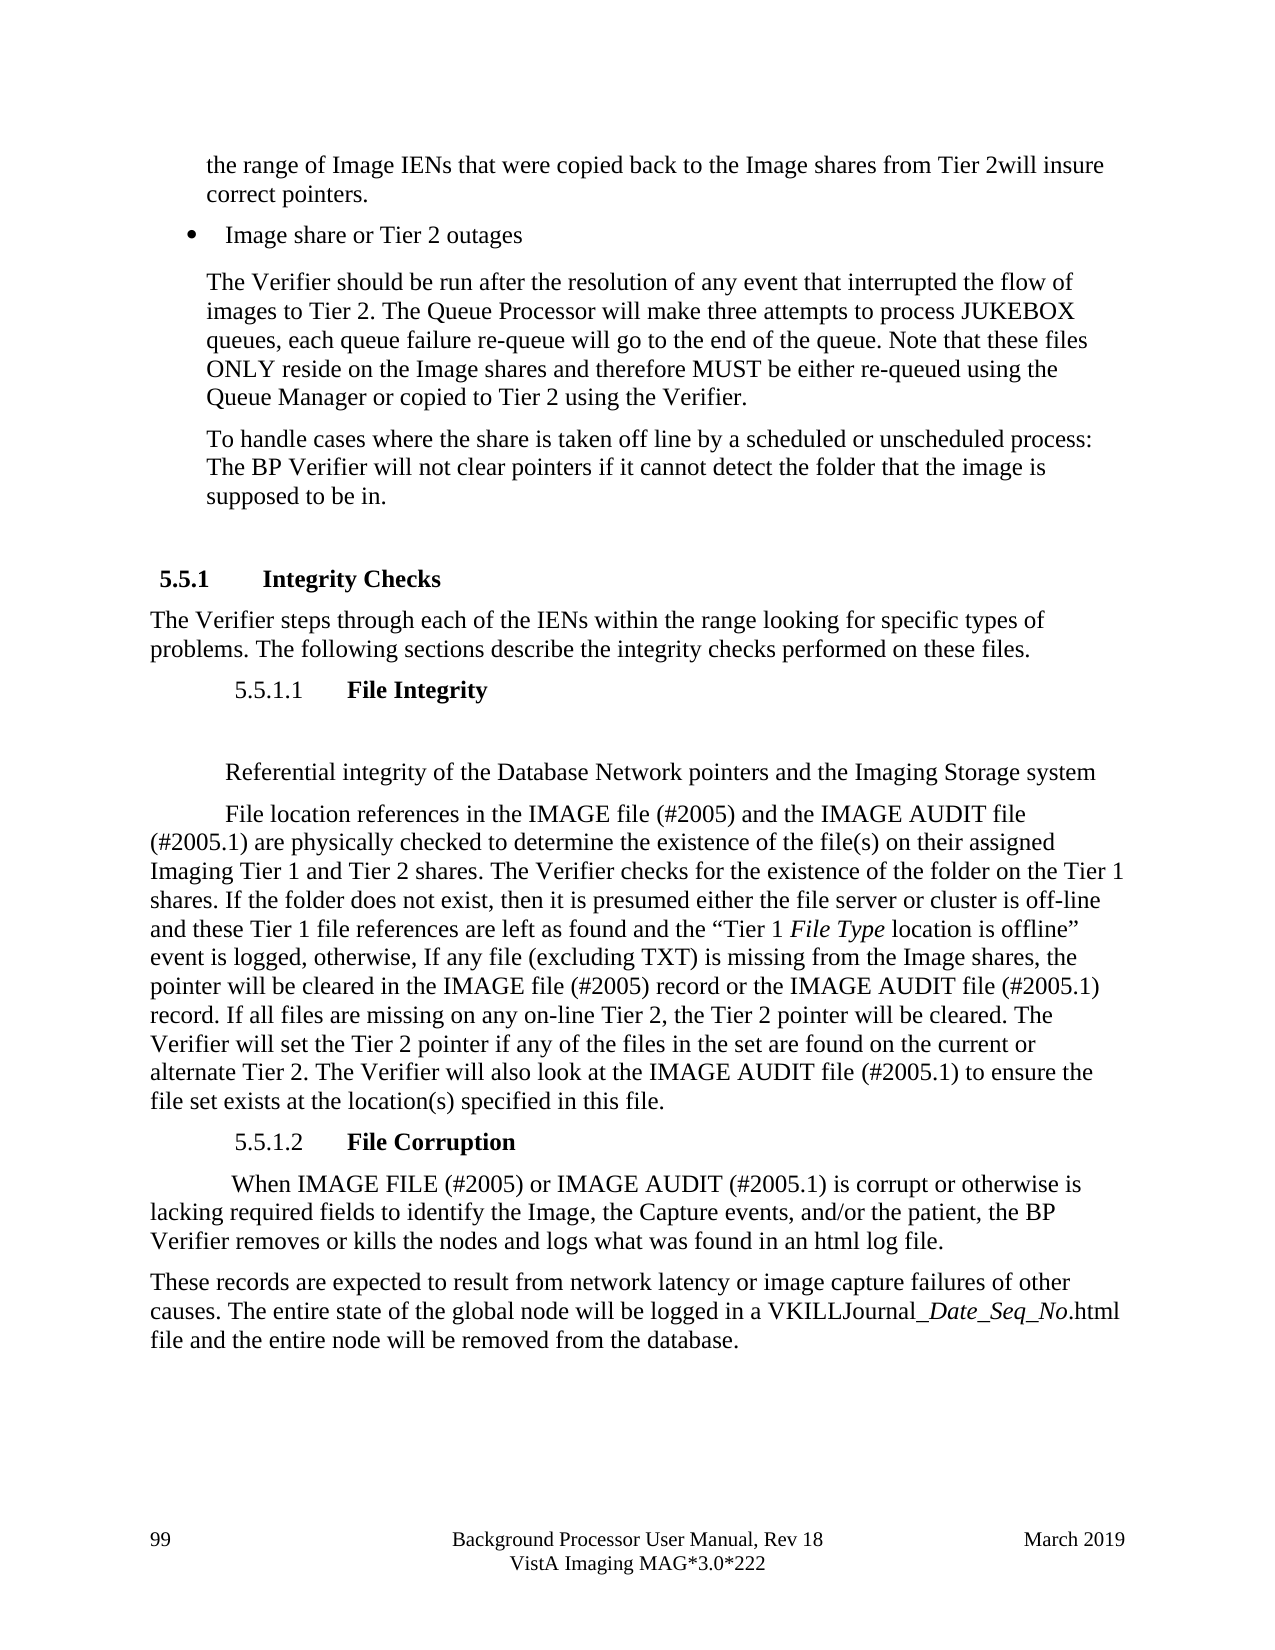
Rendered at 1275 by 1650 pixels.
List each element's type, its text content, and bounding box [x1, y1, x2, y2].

text When IMAGE FILE (#2005) or IMAGE AUDIT (#2005.1) is corrupt or otherwise is lacking required fields to identify the Image, the Capture events, and/or the patient, the BP Verifier removes or kills the nodes and logs what was found in an html log file. [150, 1169, 1125, 1255]
text Referential integrity of the Database Network pointers and the Imaging Storage system [150, 757, 1125, 786]
subtitle File Integrity [234, 675, 1125, 704]
text These records are expected to result from network latency or image capture failures of other causes. The entire state of the global node will be logged in a VKILLJournal_Date_Seq_No.html file and the entire node will be removed from the database. [150, 1267, 1125, 1354]
list Image share or Tier 2 outages [187, 220, 1125, 249]
text The Verifier steps through each of the IENs within the range looking for specific types of problems. The following sections describe the integrity checks performed on these files. [150, 605, 1125, 662]
text The Verifier should be run after the resolution of any event that interrupted the flow of images to Tier 2. The Queue Processor will make three attempts to process JUKEBOX queues, each queue failure re-queue will go to the end of the queue. Note that these files ONLY reside on the Image shares and therefore MUST be either re-queued using the Queue Manager or copied to Tier 2 using the Verifier. [206, 267, 1125, 411]
text To handle cases where the share is taken off line by a scheduled or unscheduled process: The BP Verifier will not clear pointers if it cannot detect the folder that the image is supposed to be in. [206, 424, 1125, 510]
subtitle File Corruption [234, 1127, 1125, 1156]
text File location references in the IMAGE file (#2005) and the IMAGE AUDIT file (#2005.1) are physically checked to determine the existence of the file(s) on their assigned Imaging Tier 1 and Tier 2 shares. The Verifier checks for the existence of the folder on the Tier 1 shares. If the folder does not exist, then it is presumed either the file server or cluster is off-line and these Tier 1 file references are left as found and the “Tier 1 File Type location is offline” event is logged, otherwise, If any file (excluding TXT) is missing from the Image shares, the pointer will be cleared in the IMAGE file (#2005) record or the IMAGE AUDIT file (#2005.1) record. If all files are missing on any on-line Tier 2, the Tier 2 pointer will be cleared. The Verifier will set the Tier 2 pointer if any of the files in the set are found on the current or alternate Tier 2. The Verifier will also look at the IMAGE AUDIT file (#2005.1) to ensure the file set exists at the location(s) specified in this file. [150, 799, 1125, 1115]
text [206, 150, 1125, 207]
subtitle Integrity Checks [159, 564, 1125, 592]
